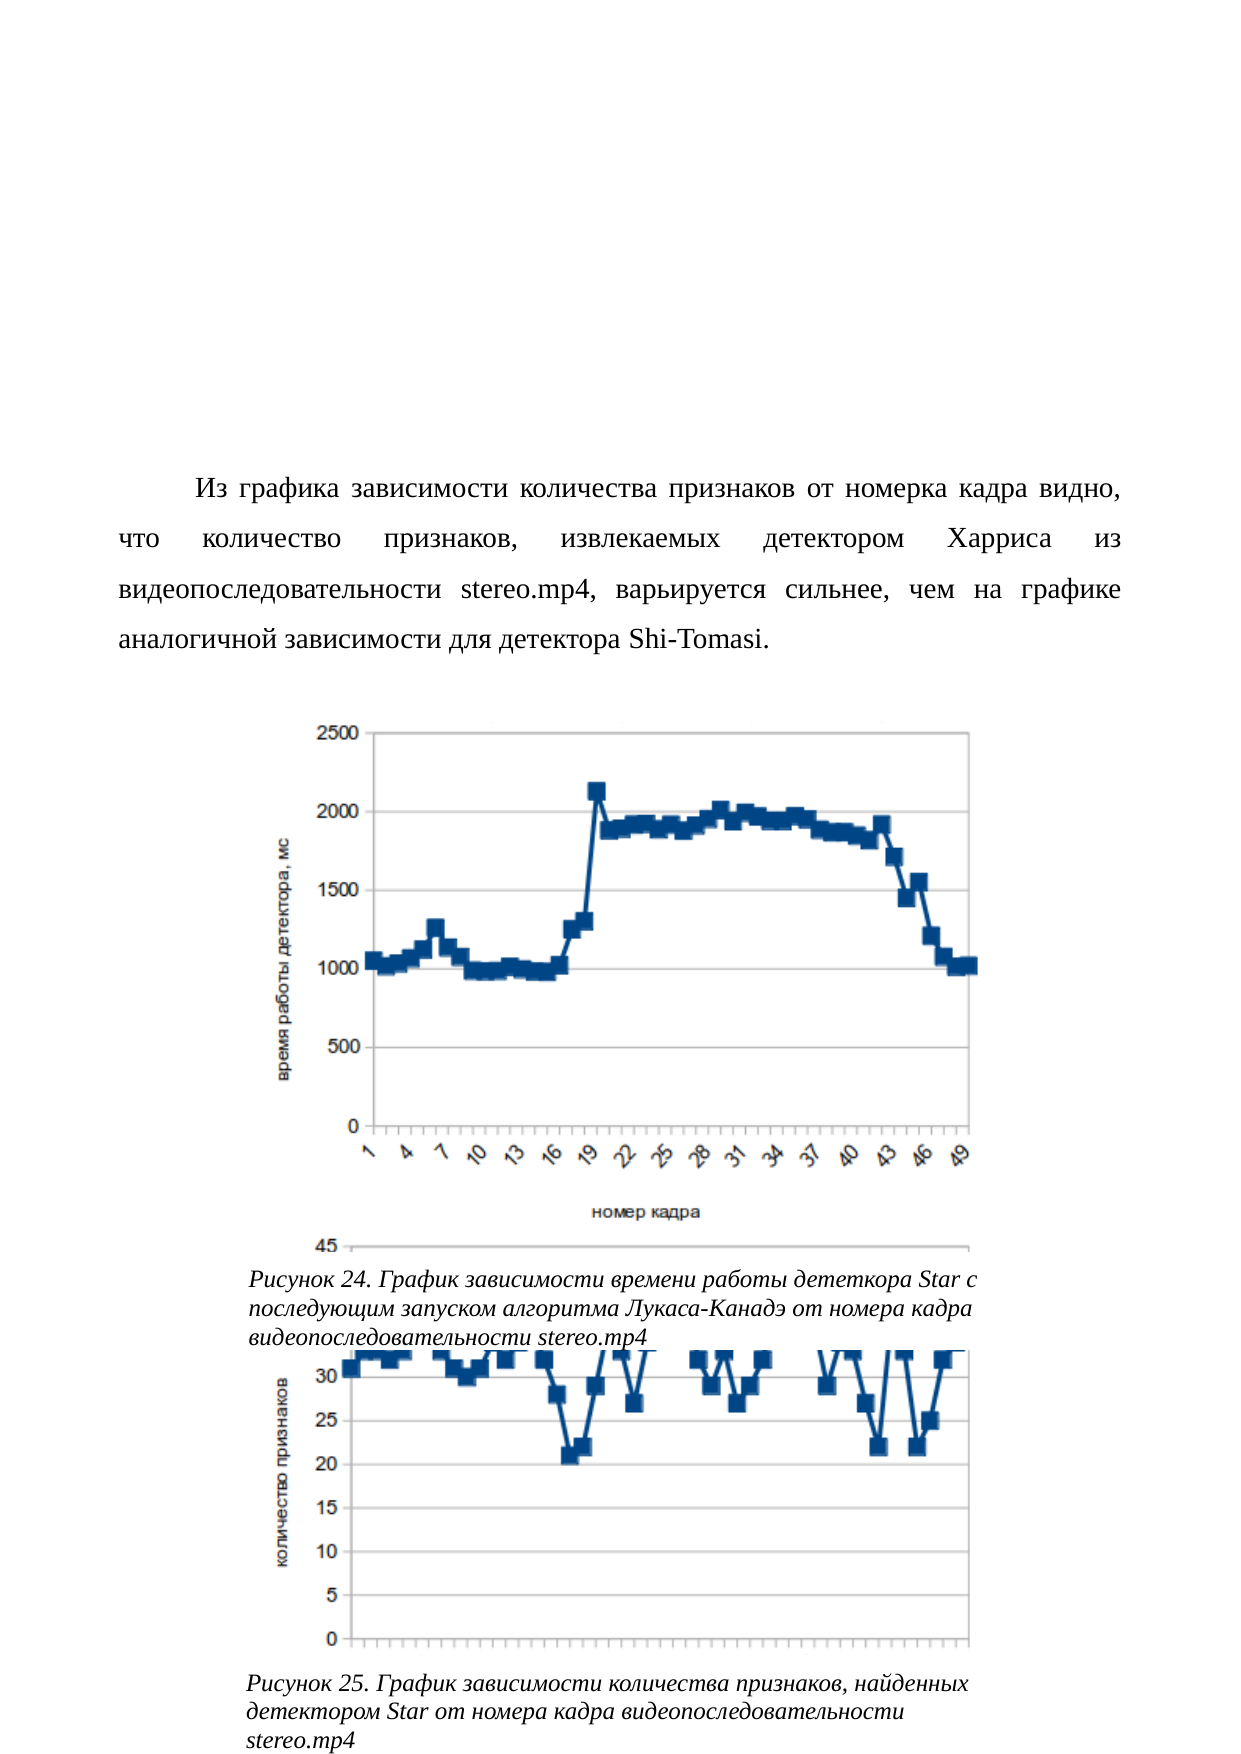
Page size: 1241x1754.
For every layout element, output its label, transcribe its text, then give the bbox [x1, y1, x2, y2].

text Из графика зависимости количества признаков от номерка кадра видно, что количество признаков, извлекаемых детектором Харриса из видеопоследовательности stereo.mp4, варьируется сильнее, чем на графике аналогичной зависимости для детектора Shi-Tomasi. [118, 470, 1122, 655]
picture [246, 722, 995, 1754]
